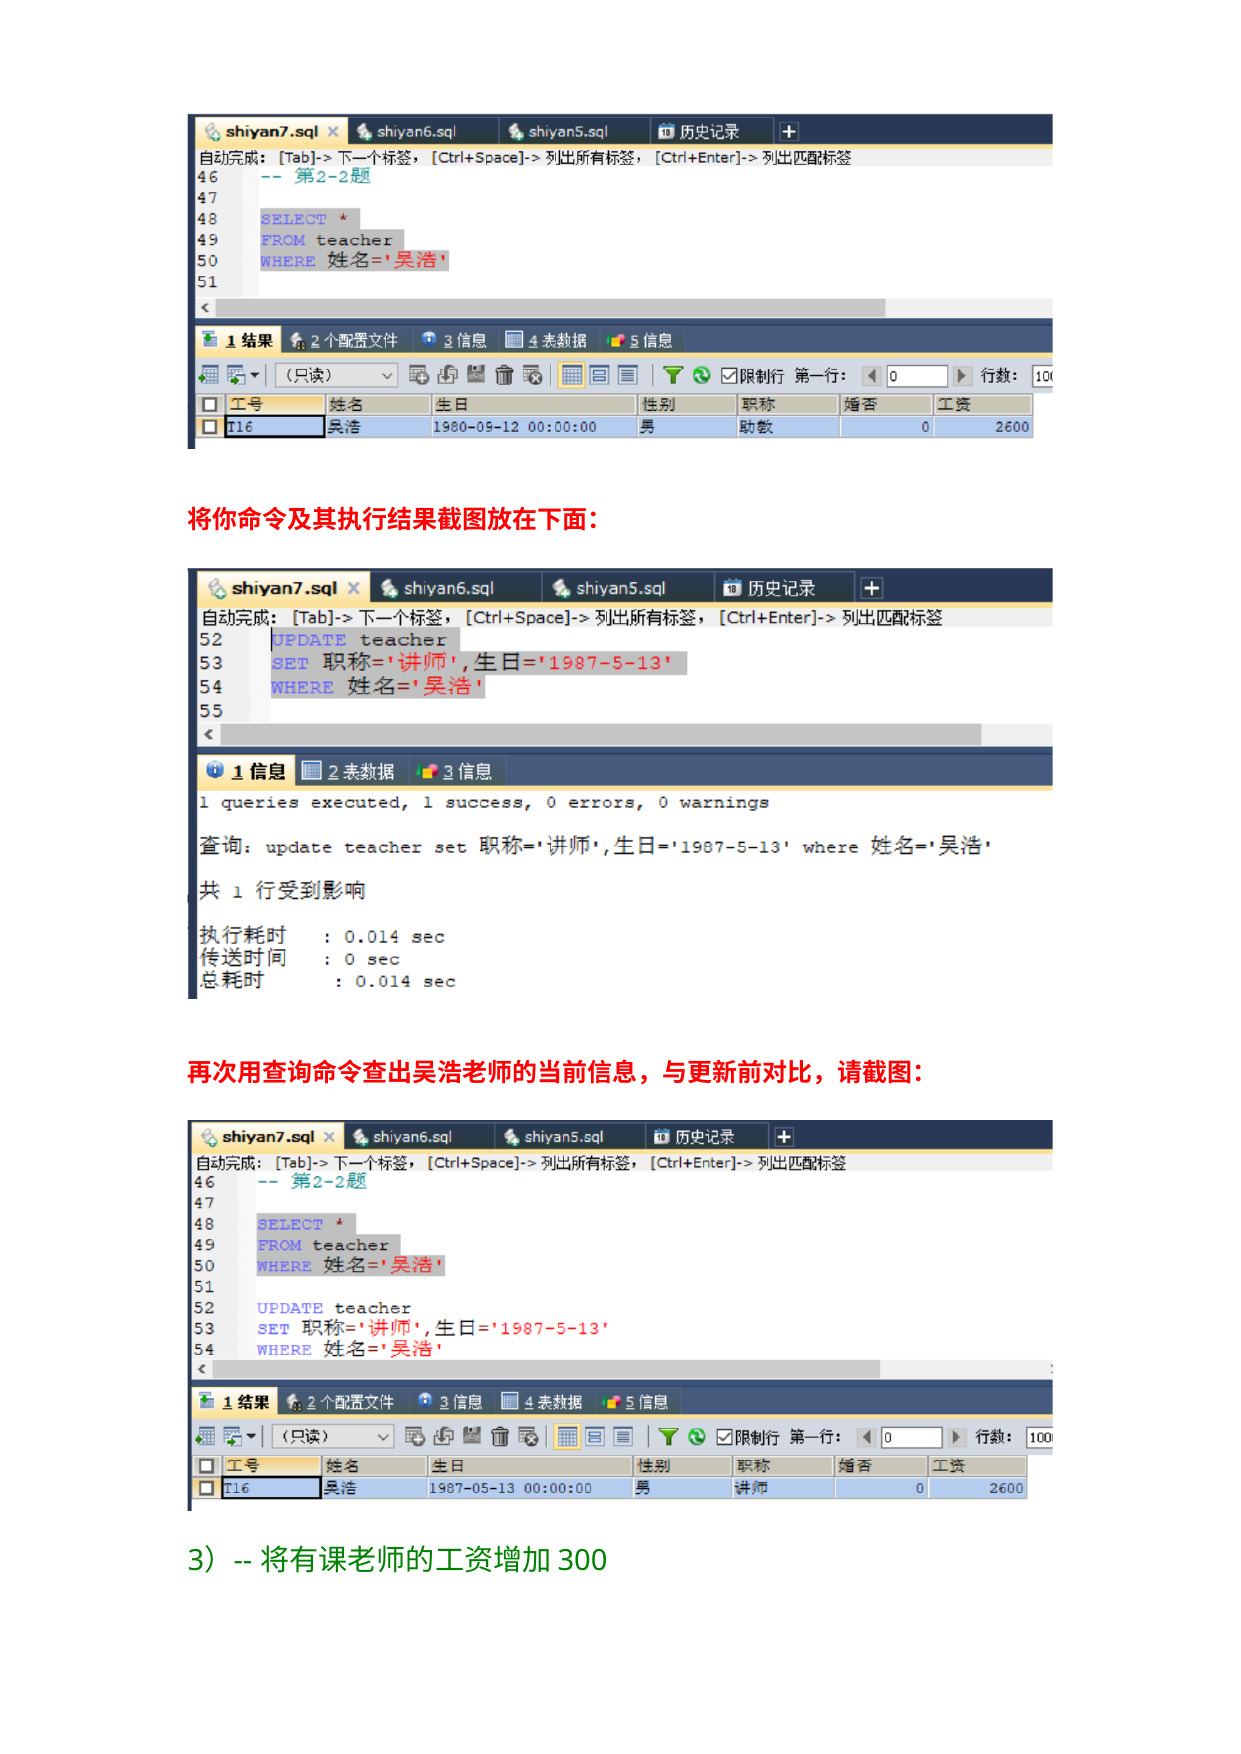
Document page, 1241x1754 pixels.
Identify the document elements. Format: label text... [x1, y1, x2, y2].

picture [187, 113, 1053, 449]
text 再次用查询命令查出吴浩老师的当前信息，与更新前对比，请截图： [187, 1038, 1053, 1103]
picture [187, 1120, 1053, 1511]
text 3）-- 将有课老师的工资增加300 [187, 1525, 1053, 1590]
picture [187, 568, 1053, 999]
text 将你命令及其执行结果截图放在下面： [187, 485, 1053, 550]
